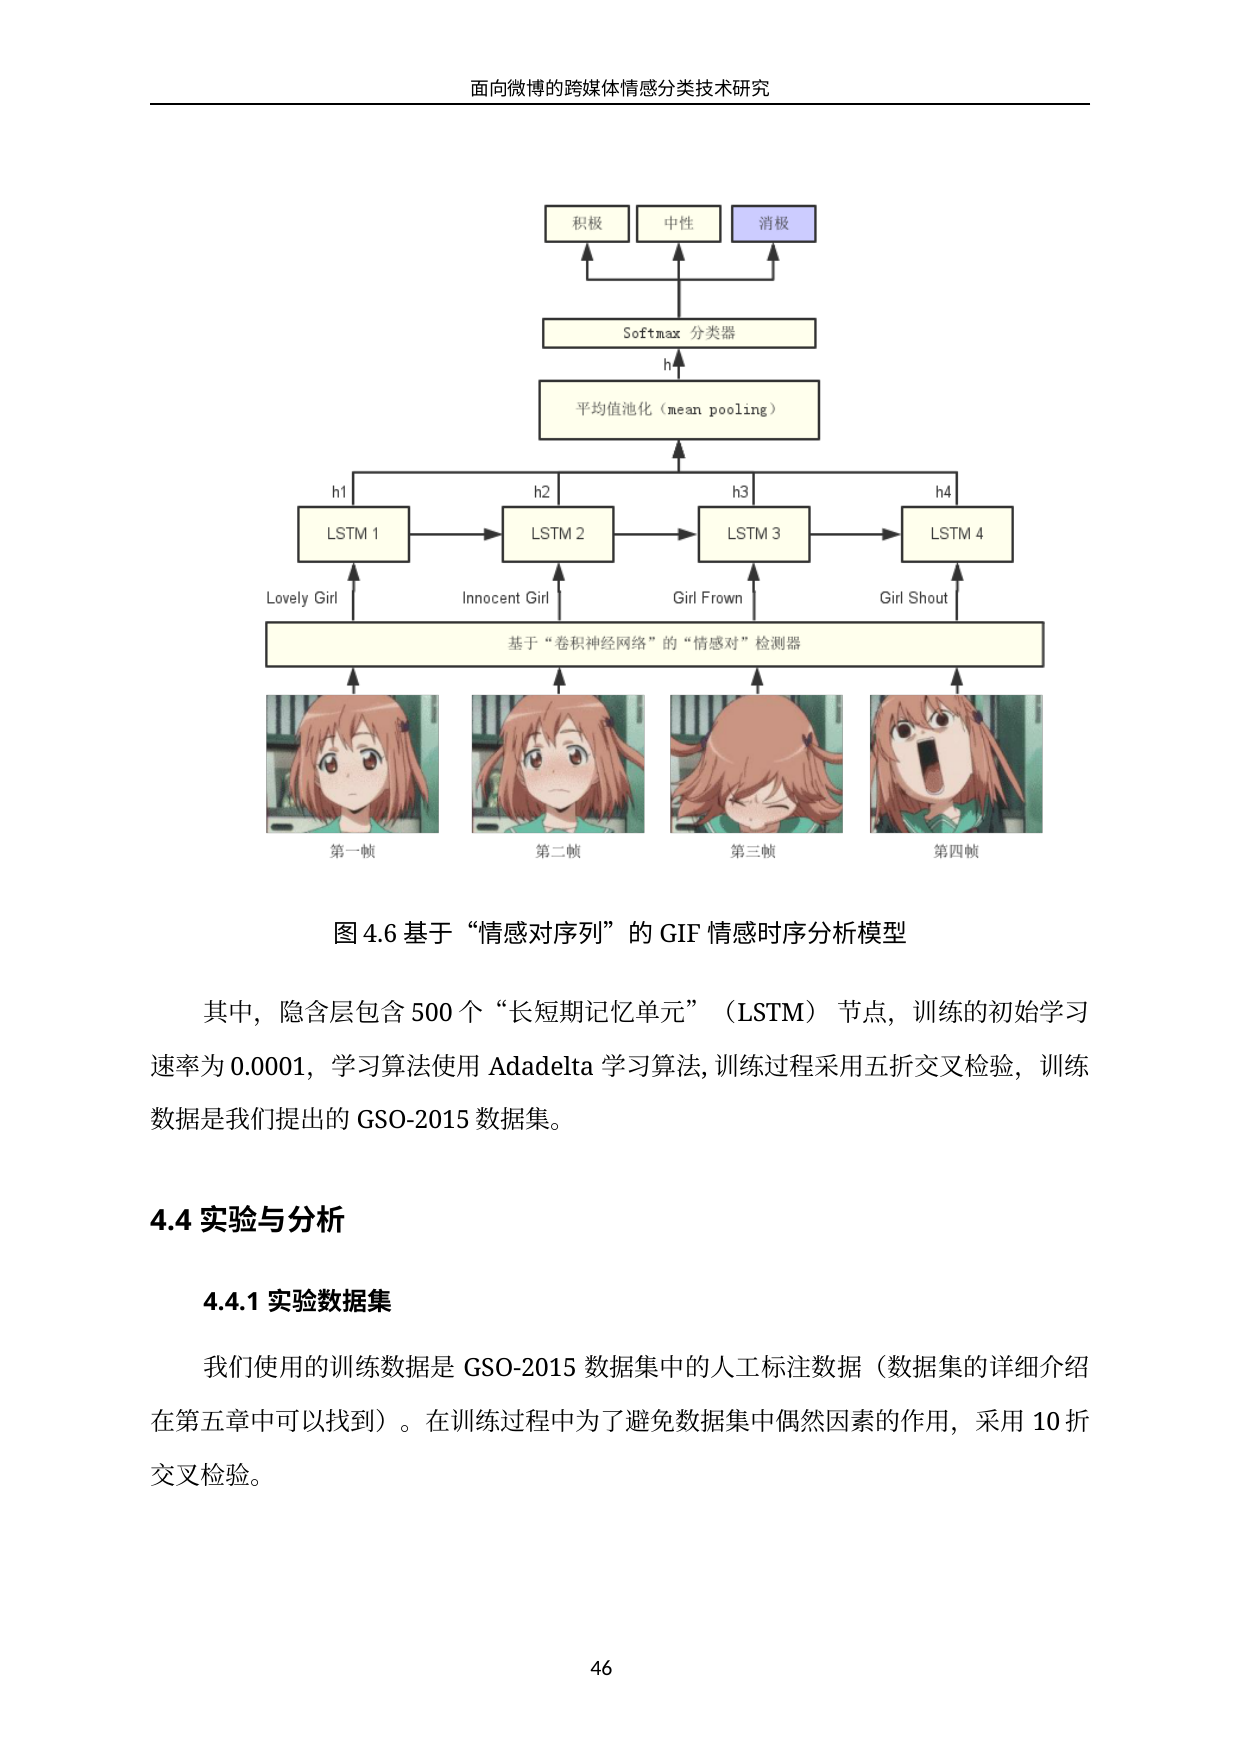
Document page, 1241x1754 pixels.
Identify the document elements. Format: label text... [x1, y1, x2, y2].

text 4.4 实验与分析 [150, 1196, 1090, 1239]
text 其中，隐含层包含500个“长短期记忆单元”（LSTM） 节点，训练的初始学习速率为0.0001，学习算法使用 Adadelta 学习算法, 训练过程采用五折交叉检验，训练数据是我们提出的 GSO-2015数据集。 [150, 992, 1090, 1136]
text 4.4.1 实验数据集 [150, 1281, 1090, 1317]
text 我们使用的训练数据是 GSO-2015 数据集中的人工标注数据（数据集的详细介绍在第五章中可以找到）。在训练过程中为了避免数据集中偶然因素的作用，采用10折交叉检验。 [150, 1348, 1090, 1492]
picture [150, 150, 1090, 914]
text 图4.6 基于“情感对序列”的 GIF 情感时序分析模型 [150, 914, 1090, 950]
